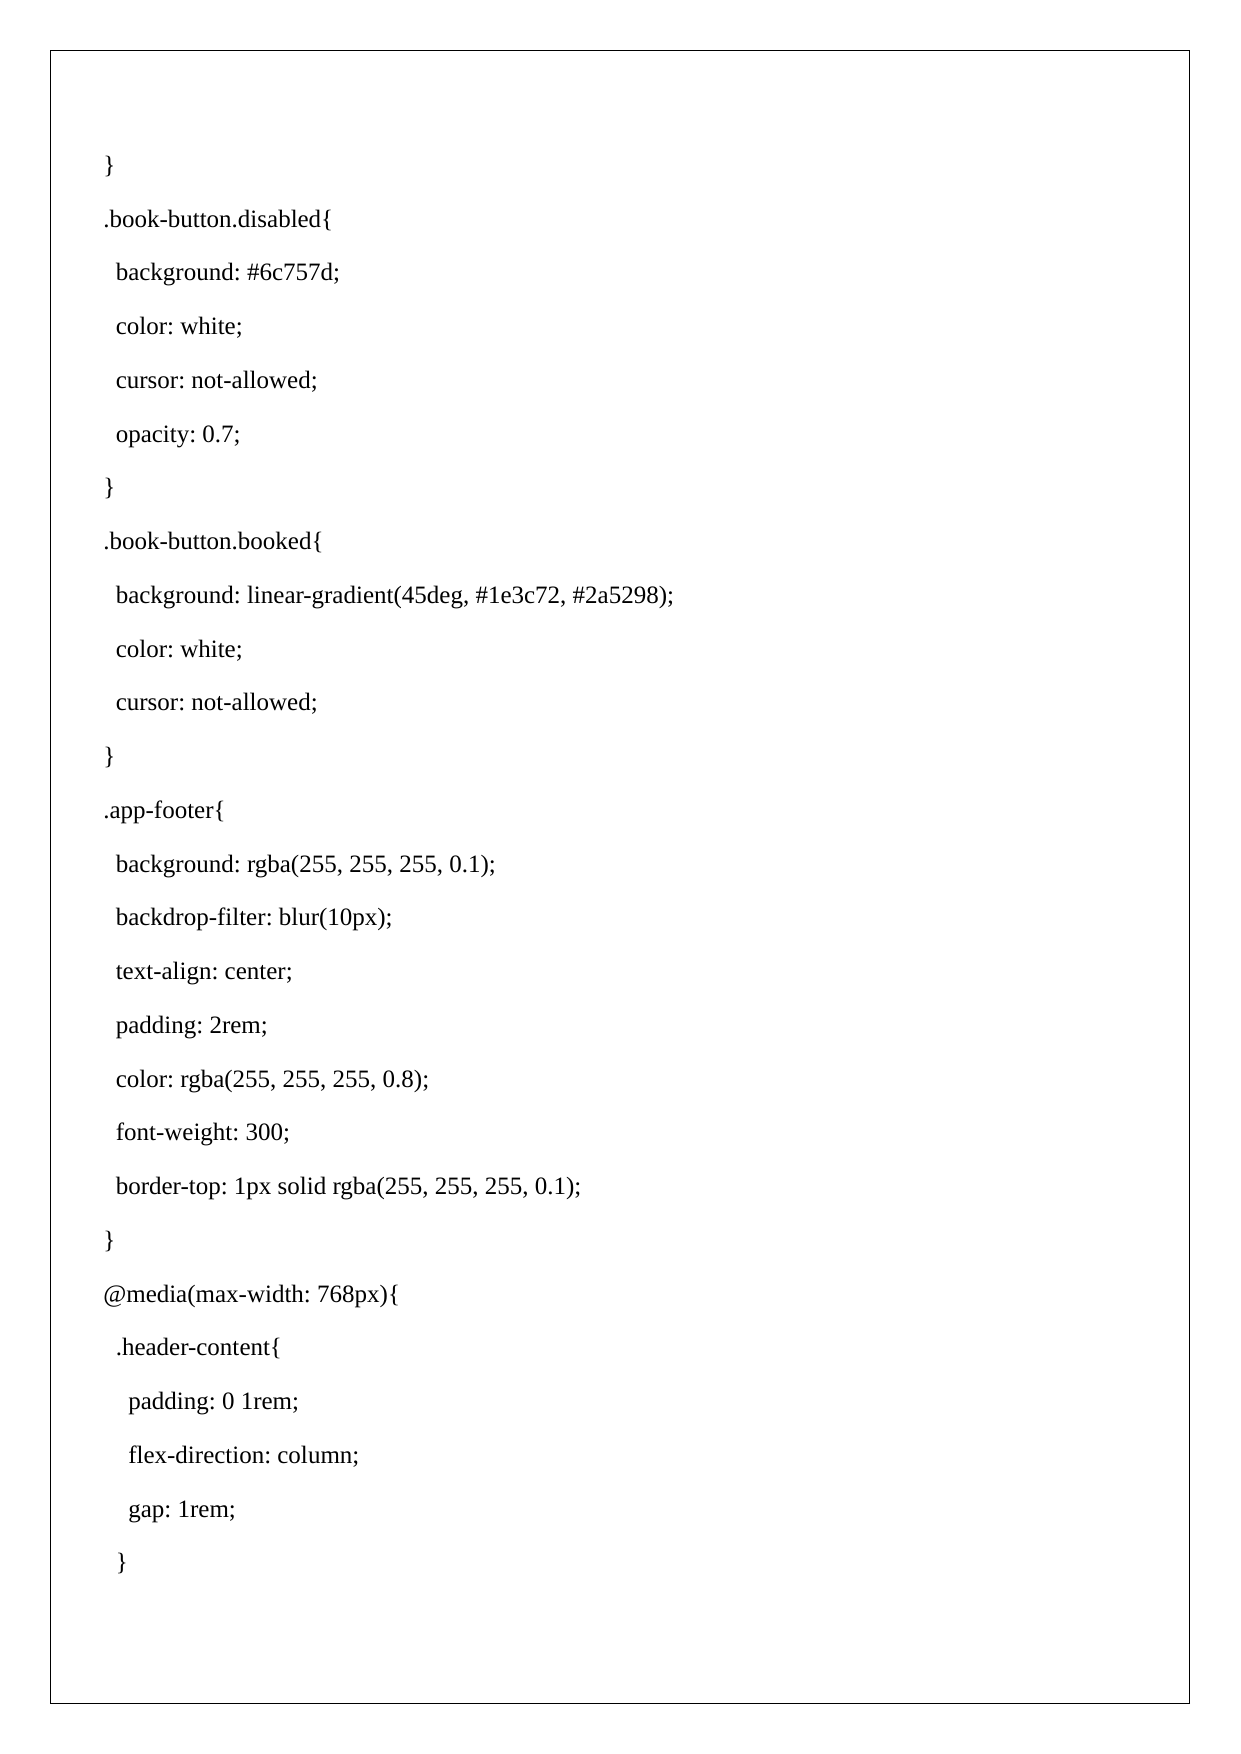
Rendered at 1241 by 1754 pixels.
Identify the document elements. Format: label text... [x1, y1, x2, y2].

text font-weight: 300; [103, 1117, 1090, 1146]
text cursor: not-allowed; [103, 687, 1090, 716]
text backdrop-filter: blur(10px); [103, 902, 1090, 931]
text color: white; [103, 311, 1090, 340]
text background: rgba(255, 255, 255, 0.1); [103, 849, 1090, 877]
text } [103, 150, 1090, 179]
text text-align: center; [103, 956, 1090, 985]
text background: linear-gradient(45deg, #1e3c72, #2a5298); [103, 580, 1090, 609]
text gap: 1rem; [103, 1494, 1090, 1522]
text } [103, 1225, 1090, 1254]
text } [103, 1547, 1090, 1576]
text padding: 0 1rem; [103, 1386, 1090, 1415]
text .header-content{ [103, 1332, 1090, 1361]
text } [103, 741, 1090, 770]
text .book-button.disabled{ [103, 204, 1090, 232]
text cursor: not-allowed; [103, 365, 1090, 394]
text .book-button.booked{ [103, 526, 1090, 555]
text } [103, 472, 1090, 501]
text color: white; [103, 634, 1090, 662]
text background: #6c757d; [103, 257, 1090, 286]
text opacity: 0.7; [103, 419, 1090, 447]
text @media(max-width: 768px){ [103, 1279, 1090, 1307]
text color: rgba(255, 255, 255, 0.8); [103, 1064, 1090, 1092]
text flex-direction: column; [103, 1440, 1090, 1469]
text padding: 2rem; [103, 1010, 1090, 1039]
text .app-footer{ [103, 795, 1090, 824]
text border-top: 1px solid rgba(255, 255, 255, 0.1); [103, 1171, 1090, 1200]
